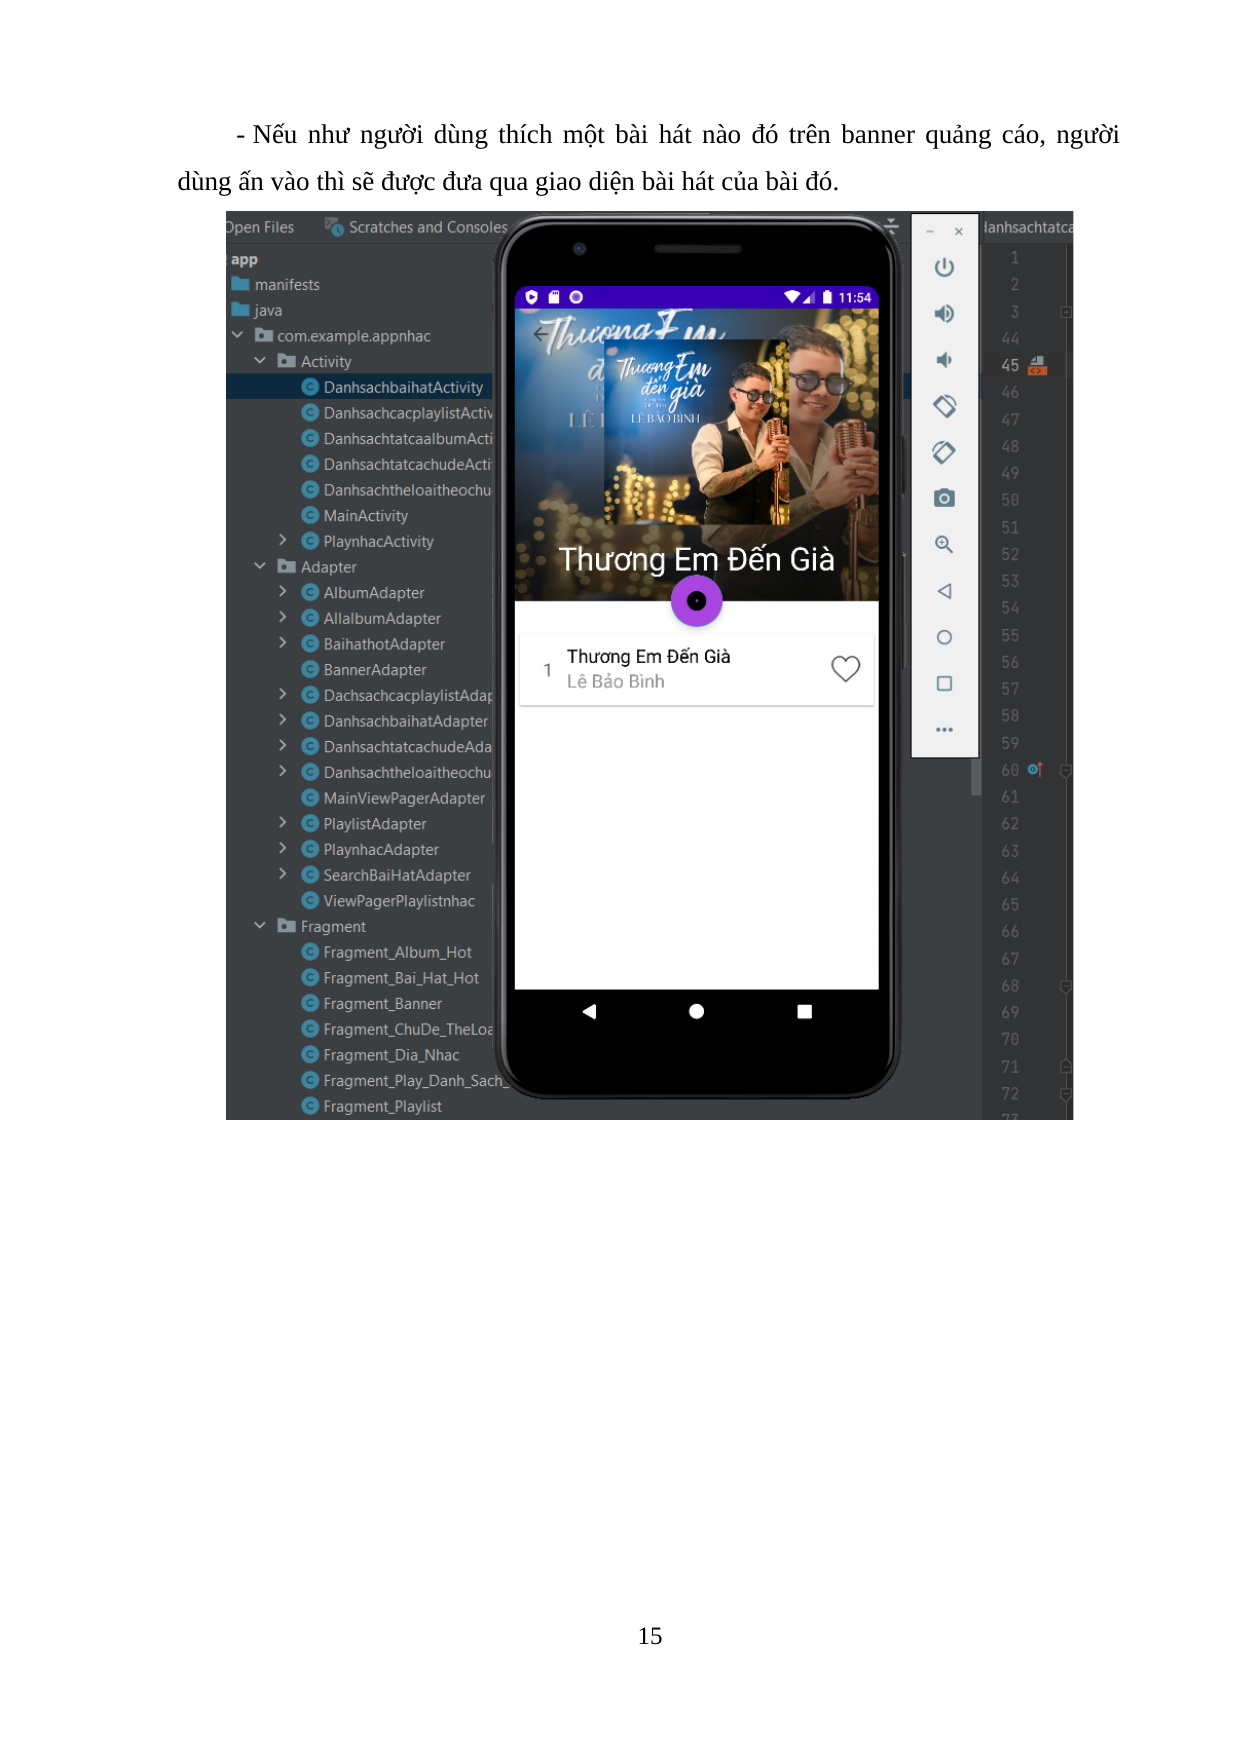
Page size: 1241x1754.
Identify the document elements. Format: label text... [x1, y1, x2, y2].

picture [226, 211, 1074, 1120]
list Nếu như người dùng thích một bài hát nào đó trên banner quảng cáo, người dùng ấn vào thì sẽ được đưa qua giao diện bài hát của bài đó. [177, 118, 1122, 196]
